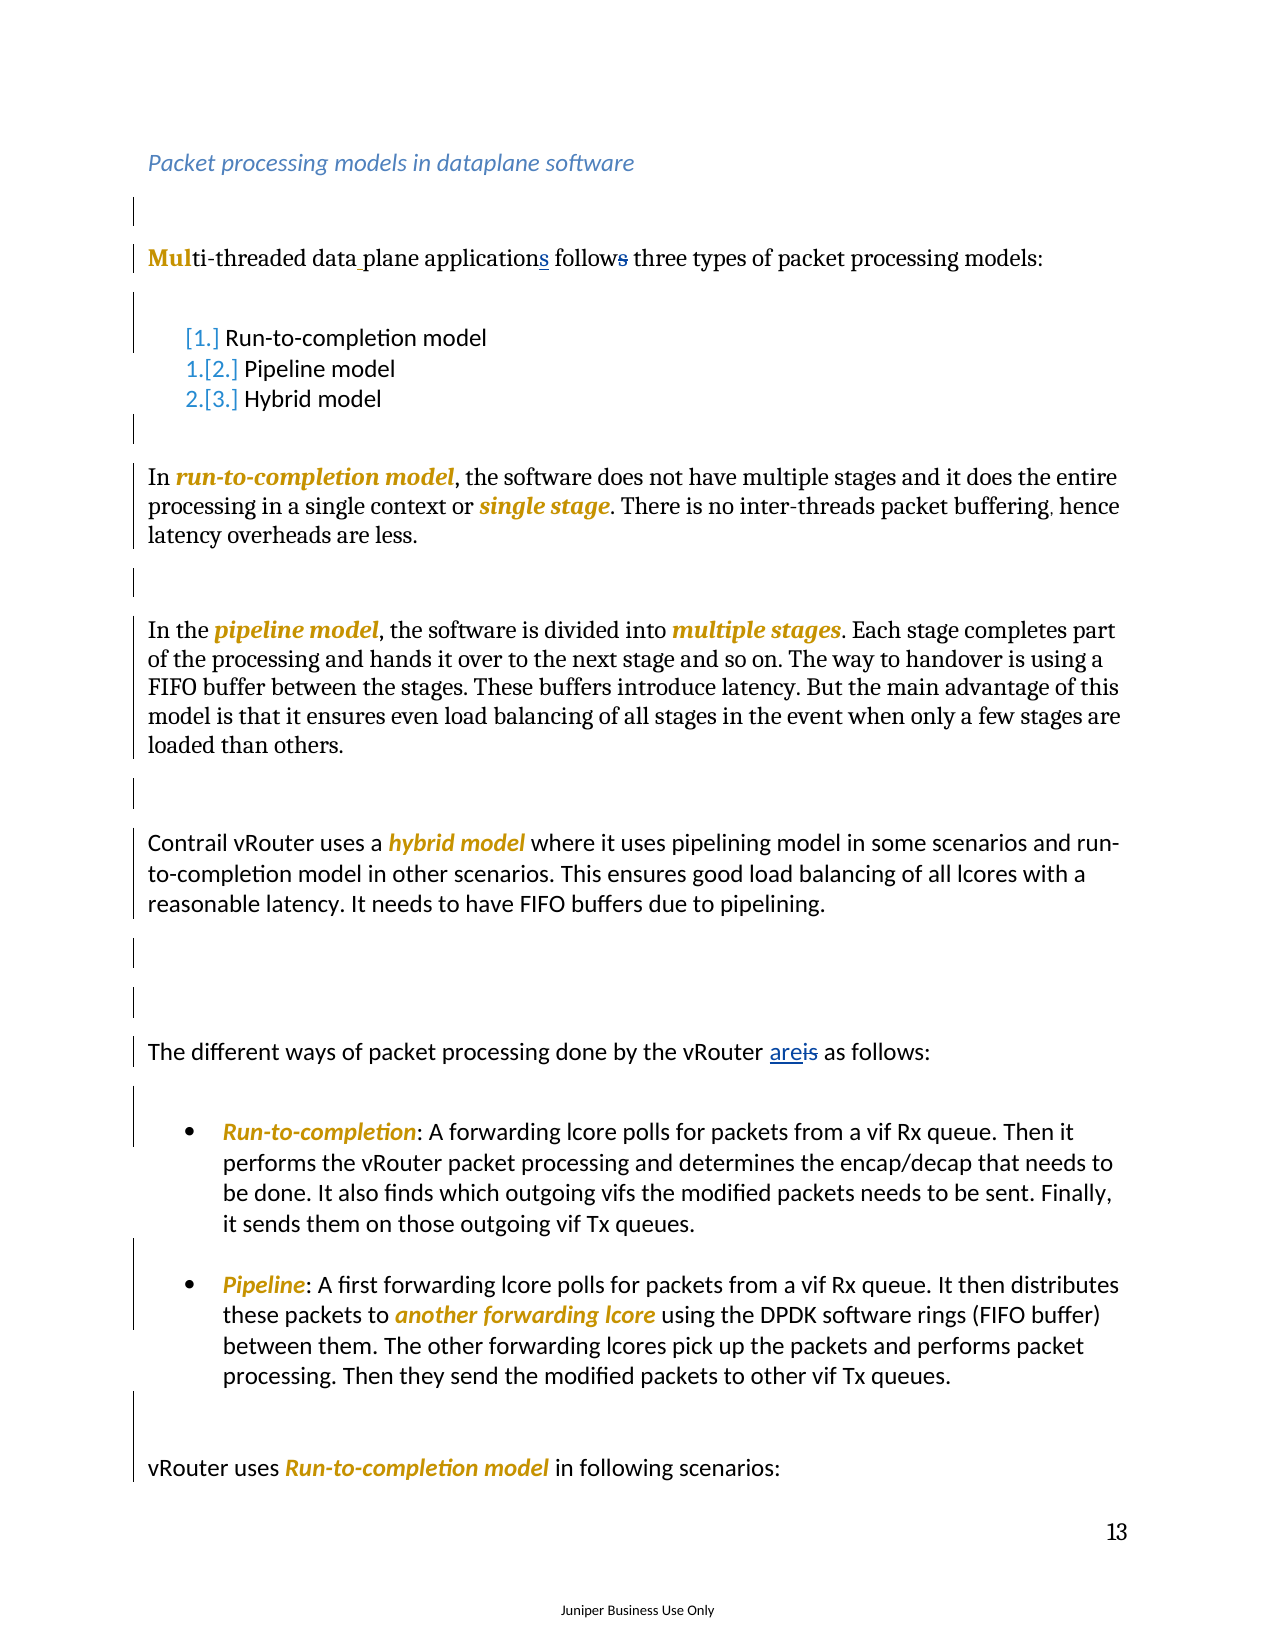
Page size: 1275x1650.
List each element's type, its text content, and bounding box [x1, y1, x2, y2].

list Pipeline: A first forwarding lcore polls for packets from a vif Rx queue. It then distributes these packets to another forwarding lcore using the DPDK software rings (FIFO buffer) between them. The other forwarding lcores pick up the packets and performs packet processing. Then they send the modified packets to other vif Tx queues. [185, 1269, 1127, 1391]
text vRouter uses Run-to-completion model in following scenarios: [148, 1452, 1127, 1482]
text Contrail vRouter uses a hybrid model where it uses pipelining model in some scenarios and run-to-completion model in other scenarios. This ensures good load balancing of all lcores with a reasonable latency. It needs to have FIFO buffers due to pipelining. [148, 827, 1127, 919]
text Multi-threaded dataplane application follow three types of packet processing models: [148, 244, 1127, 273]
text In the pipeline model, the software is divided into multiple stages. Each stage completes part of the processing and hands it over to the next stage and so on. The way to handover is using a FIFO buffer between the stages. These buffers introduce latency. But the main advantage of this model is that it ensures even load balancing of all stages in the event when only a few stages are loaded than others. [148, 616, 1127, 759]
text In run-to-completion model, the software does not have multiple stages and it does the entire processing in a single context or single stage. There is no inter-threads packet buffering, hence latency overheads are less. [148, 463, 1127, 549]
subtitle Packet processing models in dataplane software [148, 148, 1127, 178]
list Run-to-completion model [185, 322, 1127, 353]
text The different ways of packet processing done by the vRouter as follows: [148, 1036, 1127, 1067]
list Pipeline model [185, 353, 1127, 383]
list Run-to-completion: A forwarding lcore polls for packets from a vif Rx queue. Then it performs the vRouter packet processing and determines the encap/decap that needs to be done. It also finds which outgoing vifs the modified packets needs to be sent. Finally, it sends them on those outgoing vif Tx queues. [185, 1116, 1127, 1238]
list Hybrid model [185, 383, 1127, 414]
